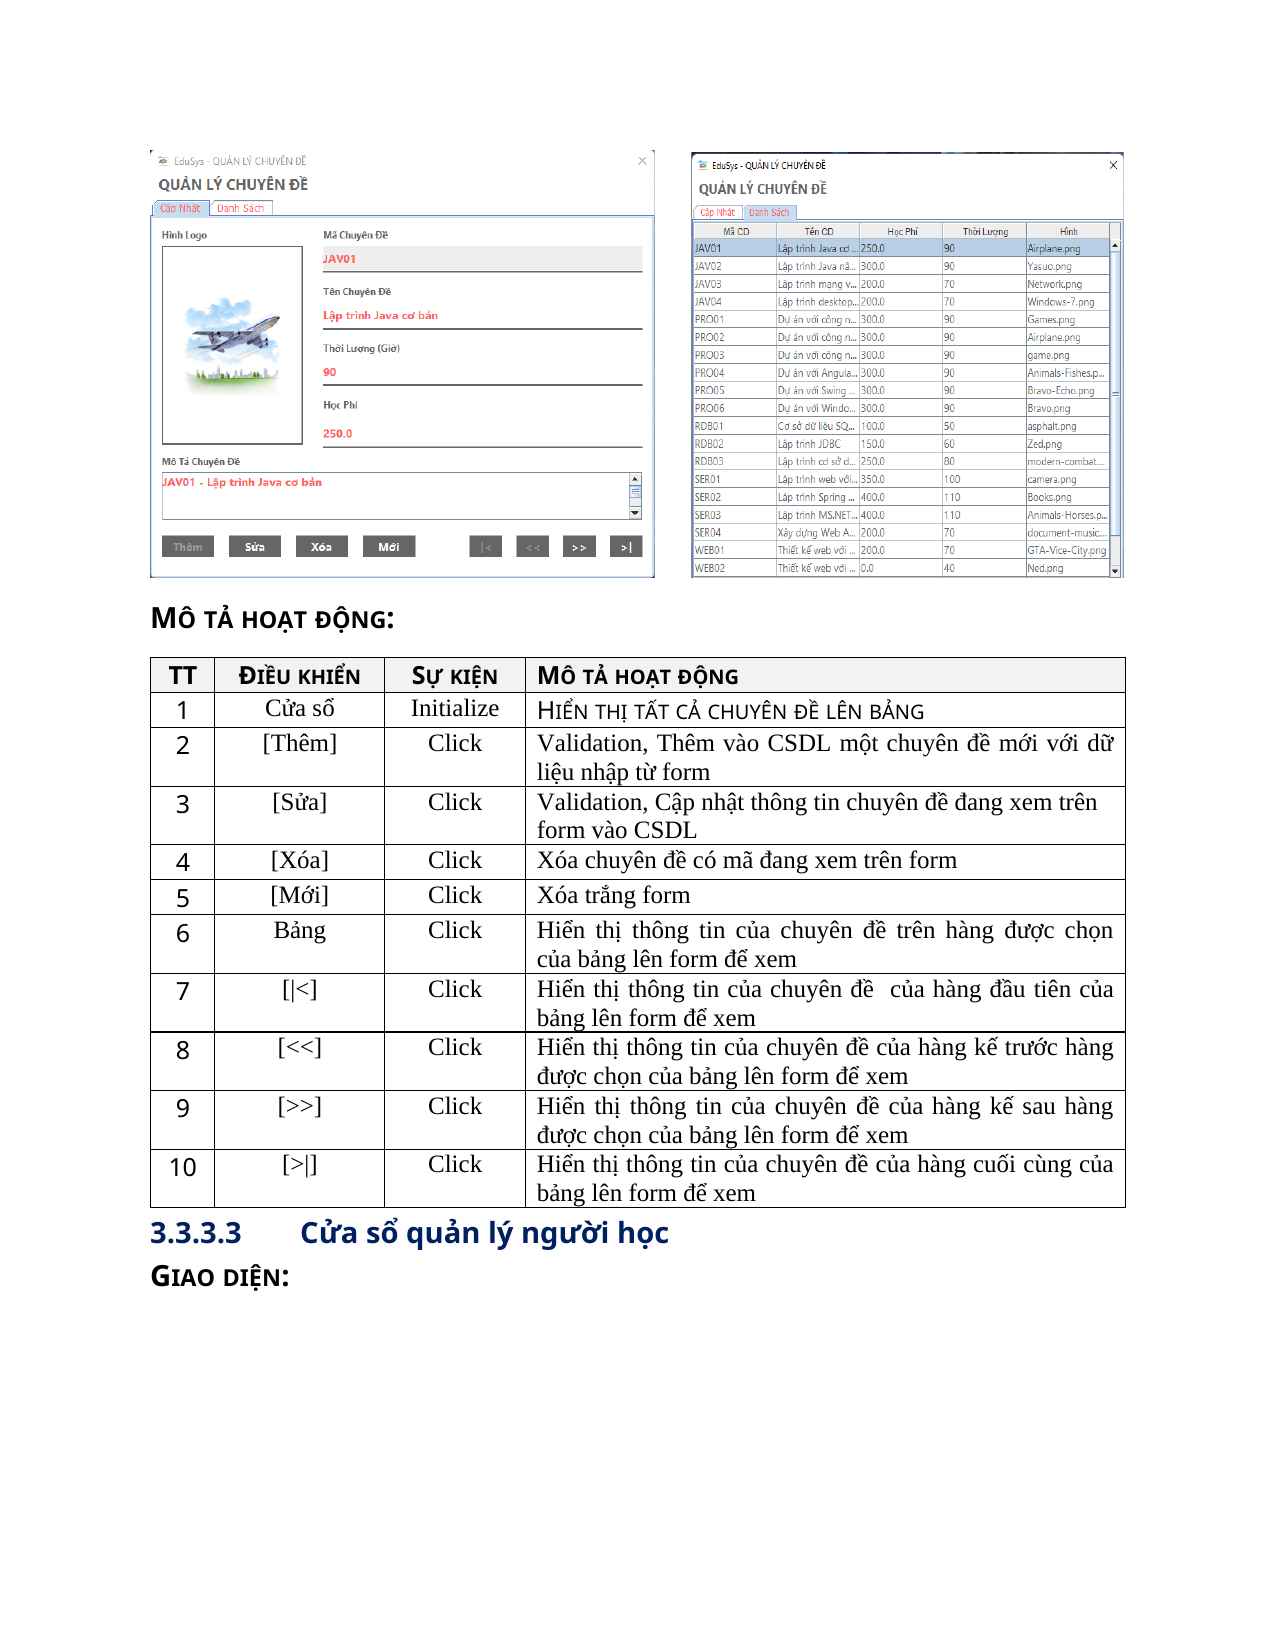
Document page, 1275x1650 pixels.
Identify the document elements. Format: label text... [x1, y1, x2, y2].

table_header TT [151, 658, 214, 692]
table_cell Click [385, 728, 525, 786]
subtitle Cửa sổ quản lý người học [150, 1212, 1125, 1252]
table_cell Validation, Thêm vào CSDL một chuyên đề mới với dữ liệu nhập từ form [526, 728, 1125, 786]
table_cell Hiển thị thông tin của chuyên đề của hàng cuối cùng của bảng lên form để xem [526, 1150, 1125, 1207]
table_cell Bảng [215, 915, 384, 973]
table_cell Click [385, 880, 525, 914]
table_header Sự kiện [385, 658, 525, 692]
table_cell 9 [151, 1091, 214, 1148]
table_cell [Xóa] [215, 845, 384, 879]
table_cell Xóa chuyên đề có mã đang xem trên form [526, 845, 1125, 879]
picture [691, 152, 1124, 578]
table_cell 6 [151, 915, 214, 973]
table_cell Hiển thị thông tin của chuyên đề trên hàng được chọn của bảng lên form để xem [526, 915, 1125, 973]
table_cell [Sửa] [215, 787, 384, 844]
table_cell 1 [151, 693, 214, 727]
table_cell [Mới] [215, 880, 384, 914]
table_cell Click [385, 1091, 525, 1148]
table_cell 8 [151, 1033, 214, 1090]
table_cell 3 [151, 787, 214, 844]
table_header Mô tả hoạt động [526, 658, 1125, 692]
table_cell Hiển thị thông tin của chuyên đề của hàng kế trước hàng được chọn của bảng lên form để xem [526, 1033, 1125, 1090]
table_header Điều khiển [215, 658, 384, 692]
table_cell [|<] [215, 974, 384, 1031]
table_cell Hiển thị tất cả chuyên đề lên bảng [526, 693, 1125, 727]
text Giao diện: [150, 1255, 1125, 1295]
table_cell [Thêm] [215, 728, 384, 786]
table_cell Click [385, 974, 525, 1031]
table_cell 10 [151, 1150, 214, 1207]
table_cell Cửa sổ [215, 693, 384, 727]
table_cell Click [385, 845, 525, 879]
table_cell Validation, Cập nhật thông tin chuyên đề đang xem trên form vào CSDL [526, 787, 1125, 844]
table_cell Click [385, 787, 525, 844]
table_cell [>|] [215, 1150, 384, 1207]
table_cell Hiển thị thông tin của chuyên đề của hàng kế sau hàng được chọn của bảng lên form để xem [526, 1091, 1125, 1148]
table_cell Click [385, 915, 525, 973]
picture [150, 150, 655, 578]
table_cell 5 [151, 880, 214, 914]
table_cell [>>] [215, 1091, 384, 1148]
text Mô tả hoạt động: [150, 597, 1125, 637]
table_cell 2 [151, 728, 214, 786]
table_cell Click [385, 1150, 525, 1207]
table_cell Xóa trắng form [526, 880, 1125, 914]
table_cell 4 [151, 845, 214, 879]
table_cell Initialize [385, 693, 525, 727]
table_cell Click [385, 1033, 525, 1090]
table_cell Hiển thị thông tin của chuyên đề của hàng đầu tiên của bảng lên form để xem [526, 974, 1125, 1031]
table_cell 7 [151, 974, 214, 1031]
table_cell [<<] [215, 1033, 384, 1090]
